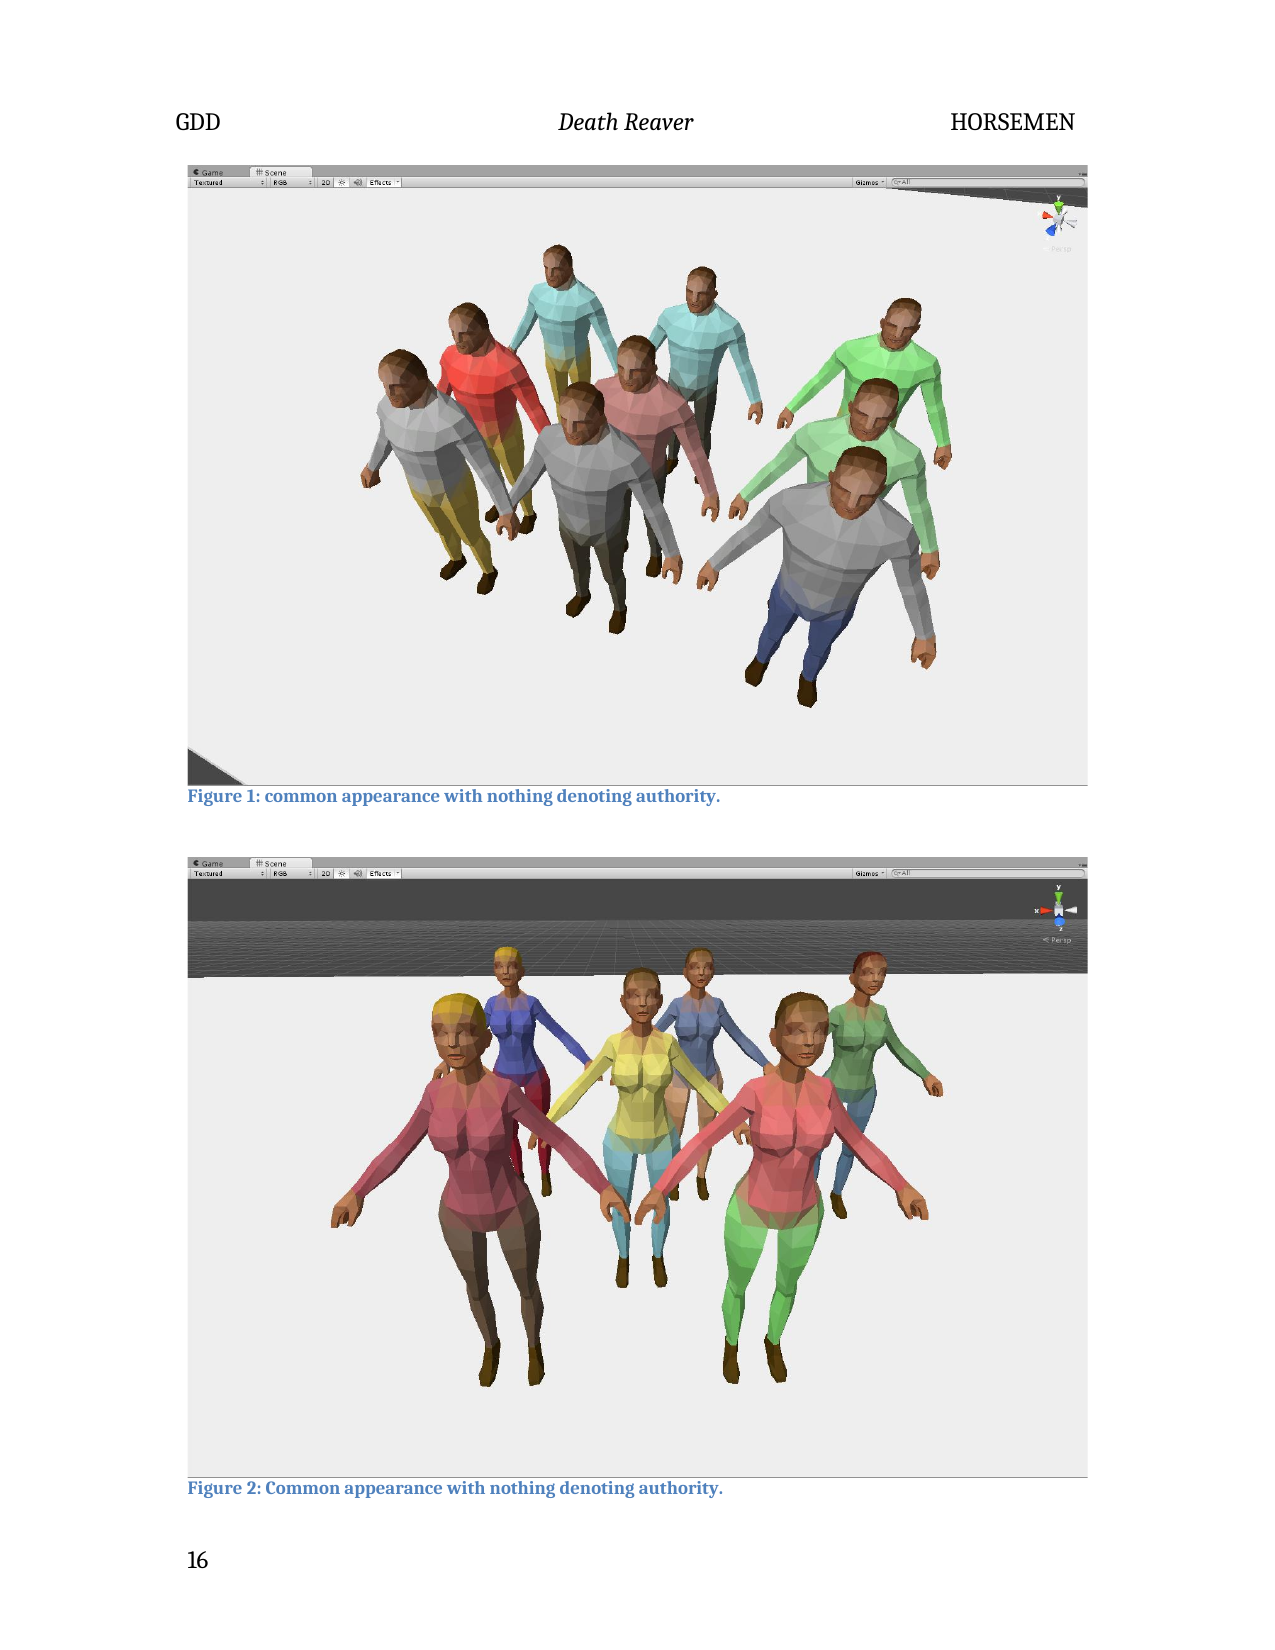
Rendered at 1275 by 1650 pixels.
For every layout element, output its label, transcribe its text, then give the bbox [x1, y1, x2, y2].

picture [187, 165, 1088, 786]
picture [187, 857, 1088, 1478]
